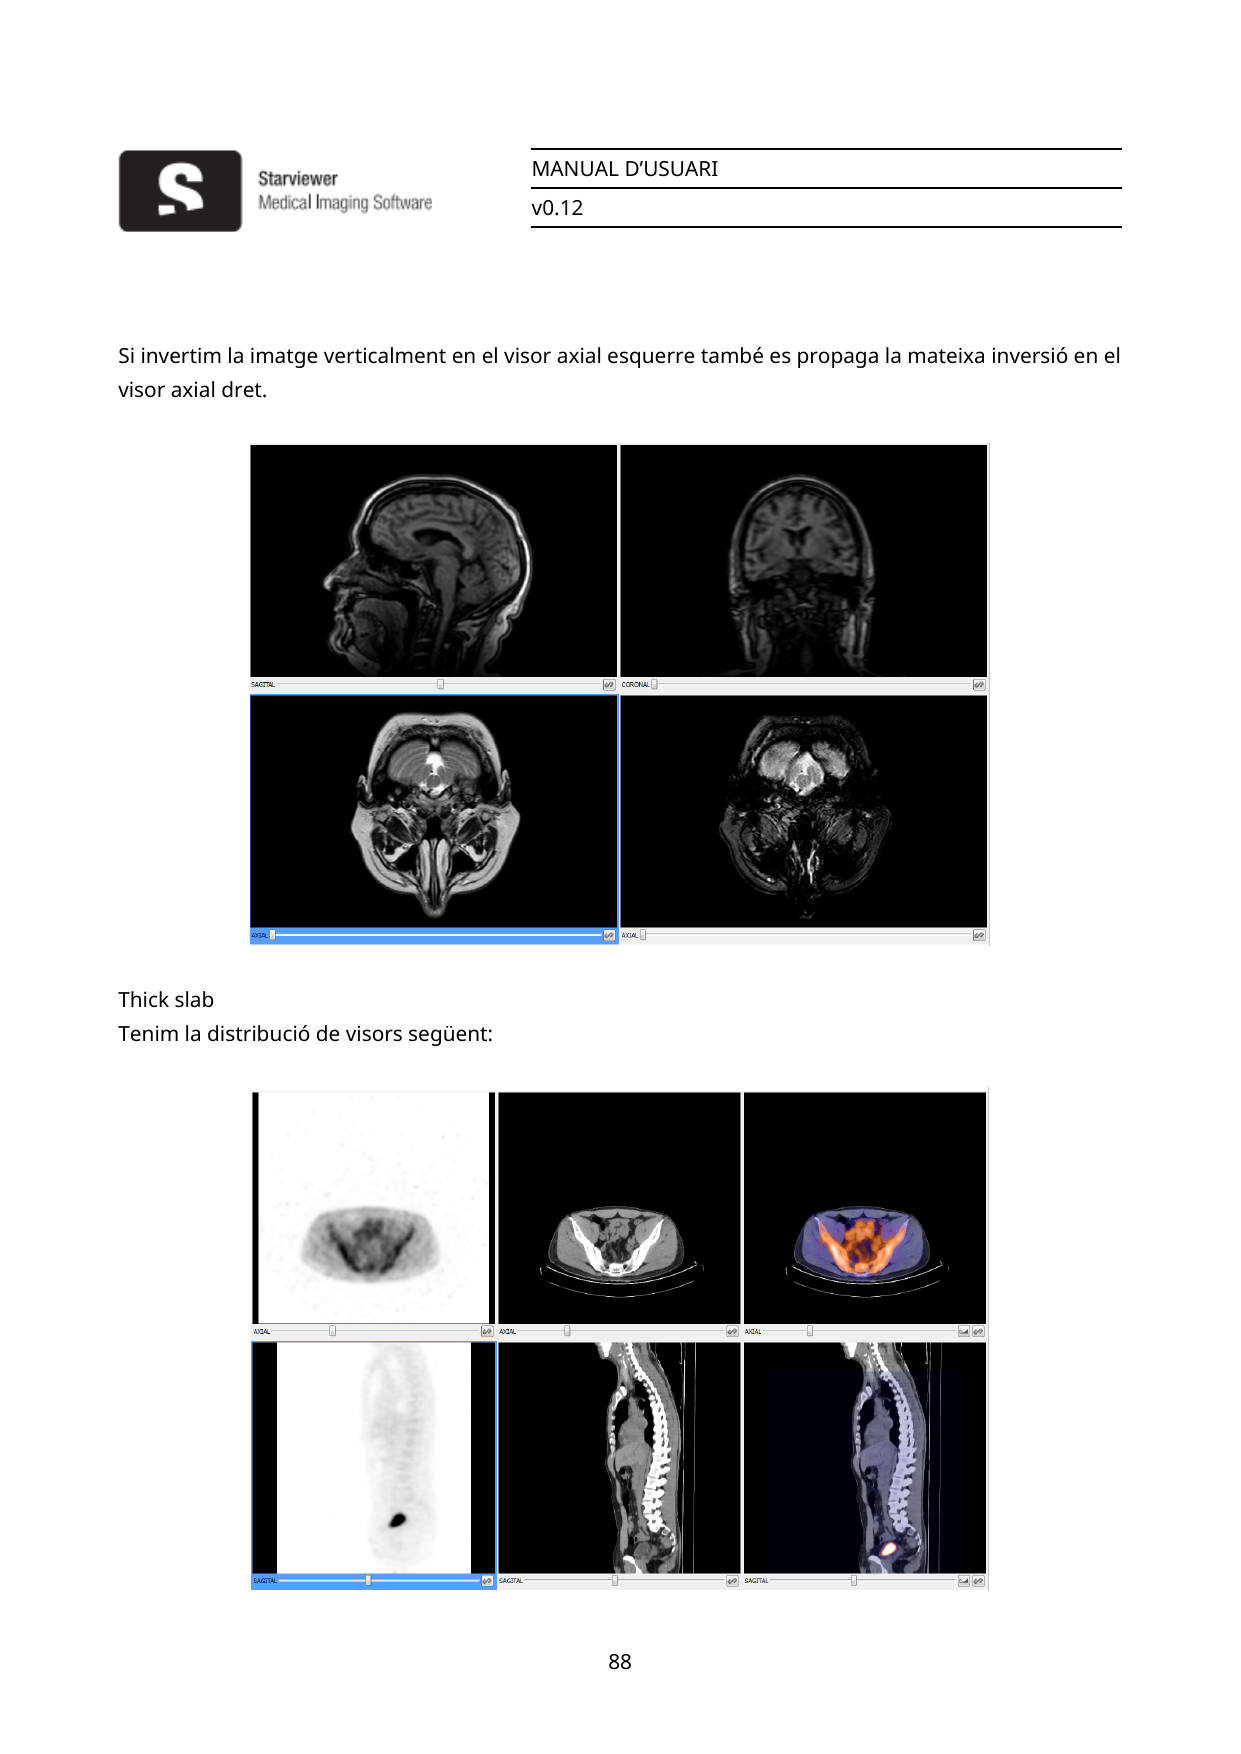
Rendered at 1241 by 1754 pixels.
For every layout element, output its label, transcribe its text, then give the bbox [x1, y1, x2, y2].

picture [251, 1087, 990, 1591]
text Tenim la distribució de visors següent: [118, 1019, 1122, 1048]
picture [249, 443, 991, 946]
text Thick slab [118, 985, 1122, 1014]
text Si invertim la imatge verticalment en el visor axial esquerre també es propaga la mateixa inversió en el visor axial dret. [118, 341, 1122, 404]
